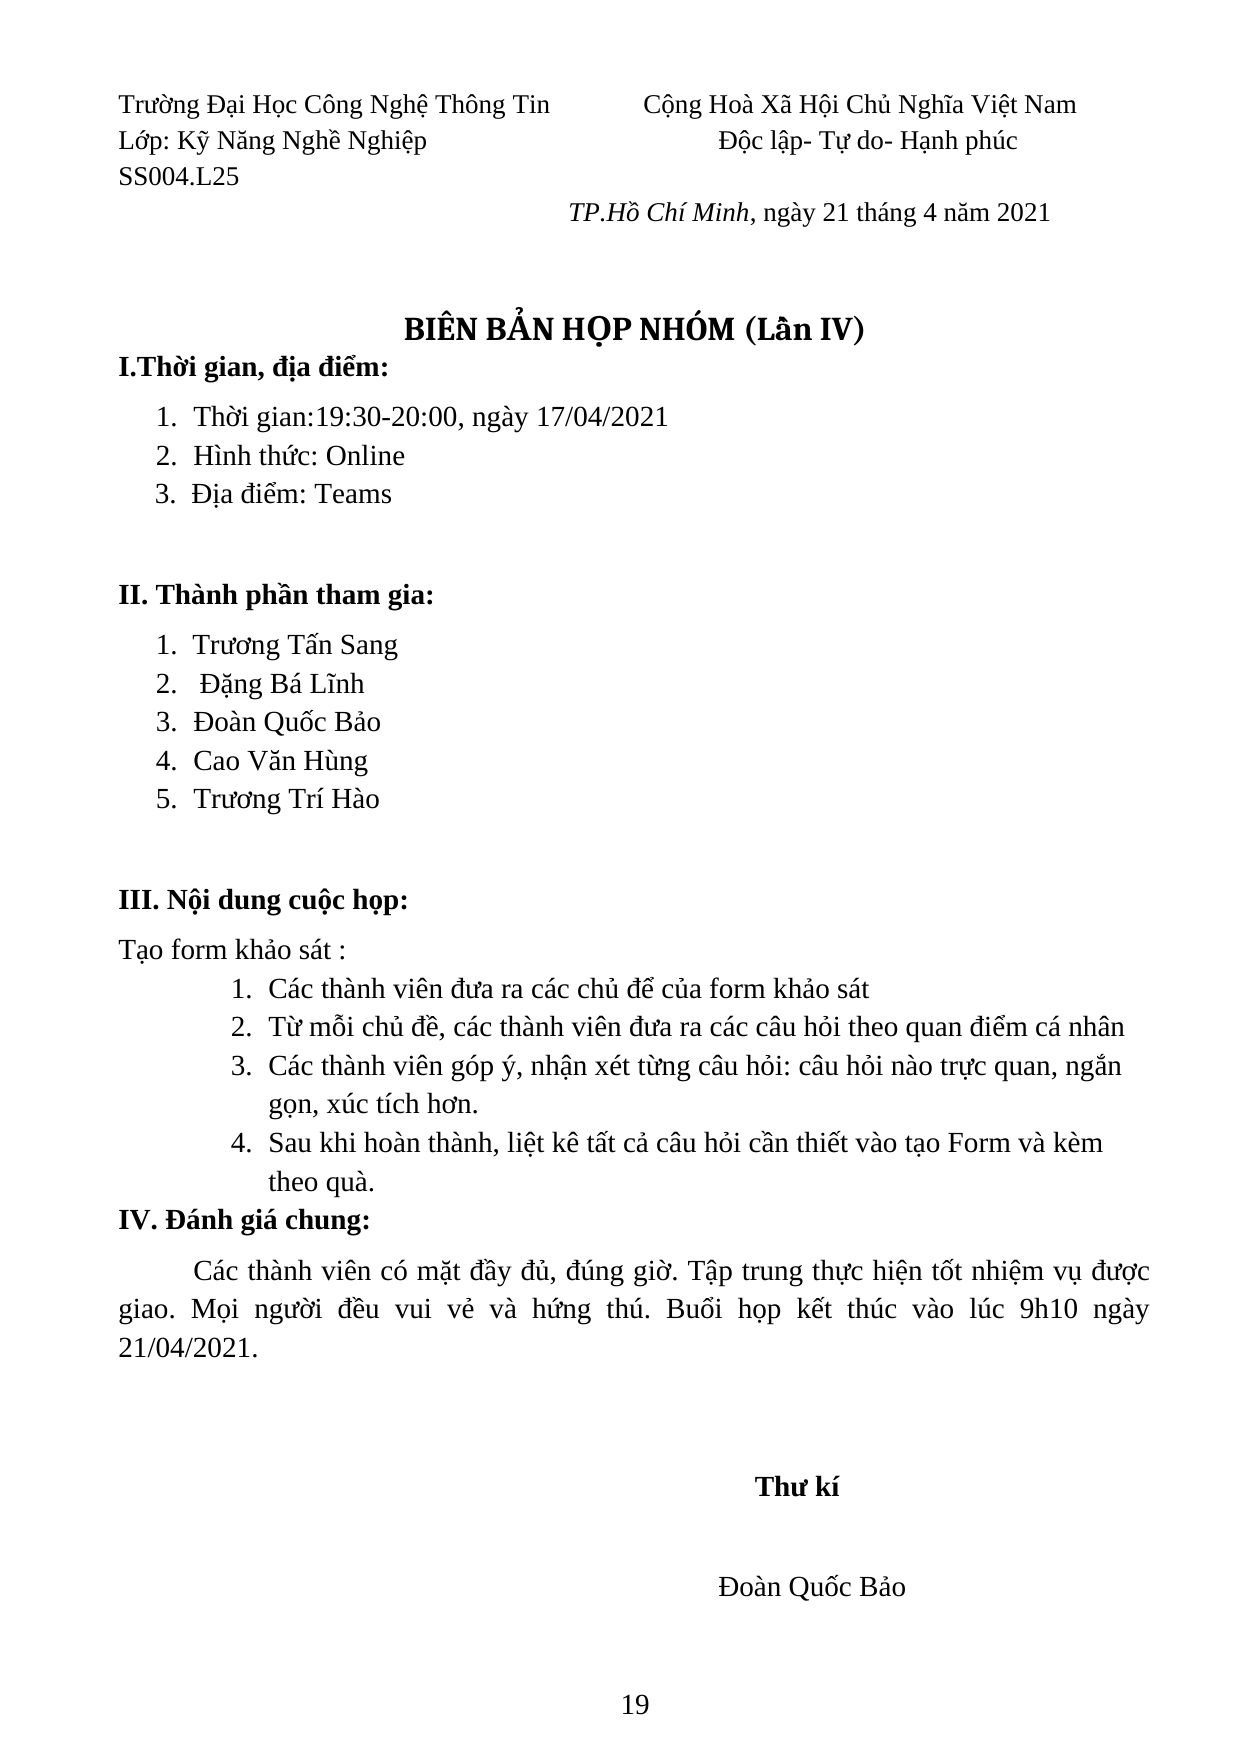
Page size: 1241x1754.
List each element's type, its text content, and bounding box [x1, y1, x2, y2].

list Sau khi hoàn thành, liệt kê tất cả câu hỏi cần thiết vào tạo Form và kèm theo quà. [231, 1125, 1152, 1197]
subtitle BIÊN BẢN HỌP NHÓM (Lần IV) [118, 311, 1152, 349]
text IV. Đánh giá chung: [118, 1202, 1152, 1236]
text I.Thời gian, địa điểm: [118, 349, 1152, 383]
list Đoàn Quốc Bảo [156, 704, 1152, 738]
text Đoàn Quốc Bảo [156, 1569, 1152, 1603]
list Các thành viên đưa ra các chủ để của form khảo sát [231, 971, 1152, 1004]
list Trương Trí Hào [156, 782, 1152, 815]
text SS004.L25 [118, 160, 1152, 191]
text Thư kí [718, 1469, 1152, 1502]
text Trường Đại Học Công Nghệ Thông Tin Cộng Hoà Xã Hội Chủ Nghĩa Việt Nam [118, 89, 1152, 120]
list Cao Văn Hùng [156, 743, 1152, 777]
text TP.Hồ Chí Minh, ngày 21 tháng 4 năm 2021 [118, 196, 1152, 227]
text 1. Trương Tấn Sang [156, 627, 1152, 661]
list Từ mỗi chủ đề, các thành viên đưa ra các câu hỏi theo quan điểm cá nhân [231, 1009, 1152, 1043]
text 3. Địa điểm: Teams [118, 476, 1152, 510]
list Thời gian:19:30-20:00, ngày 17/04/2021 [156, 399, 1152, 433]
text Lớp: Kỹ Năng Nghề Nghiệp Độc lập- Tự do- Hạnh phúc [118, 124, 1152, 156]
text Các thành viên có mặt đầy đủ, đúng giờ. Tập trung thực hiện tốt nhiệm vụ được giao. Mọi người đều vui vẻ và hứng thú. Buổi họp kết thúc vào lúc 9h10 ngày 21/04/2021. [118, 1253, 1152, 1363]
text III. Nội dung cuộc họp: [118, 882, 1152, 916]
list Hình thức: Online [156, 438, 1152, 471]
text 2. Đặng Bá Lĩnh [156, 666, 1152, 699]
text Tạo form khảo sát : [118, 932, 1152, 966]
text II. Thành phần tham gia: [118, 577, 1152, 611]
list Các thành viên góp ý, nhận xét từng câu hỏi: câu hỏi nào trực quan, ngắn gọn, xúc tích hơn. [231, 1048, 1152, 1120]
